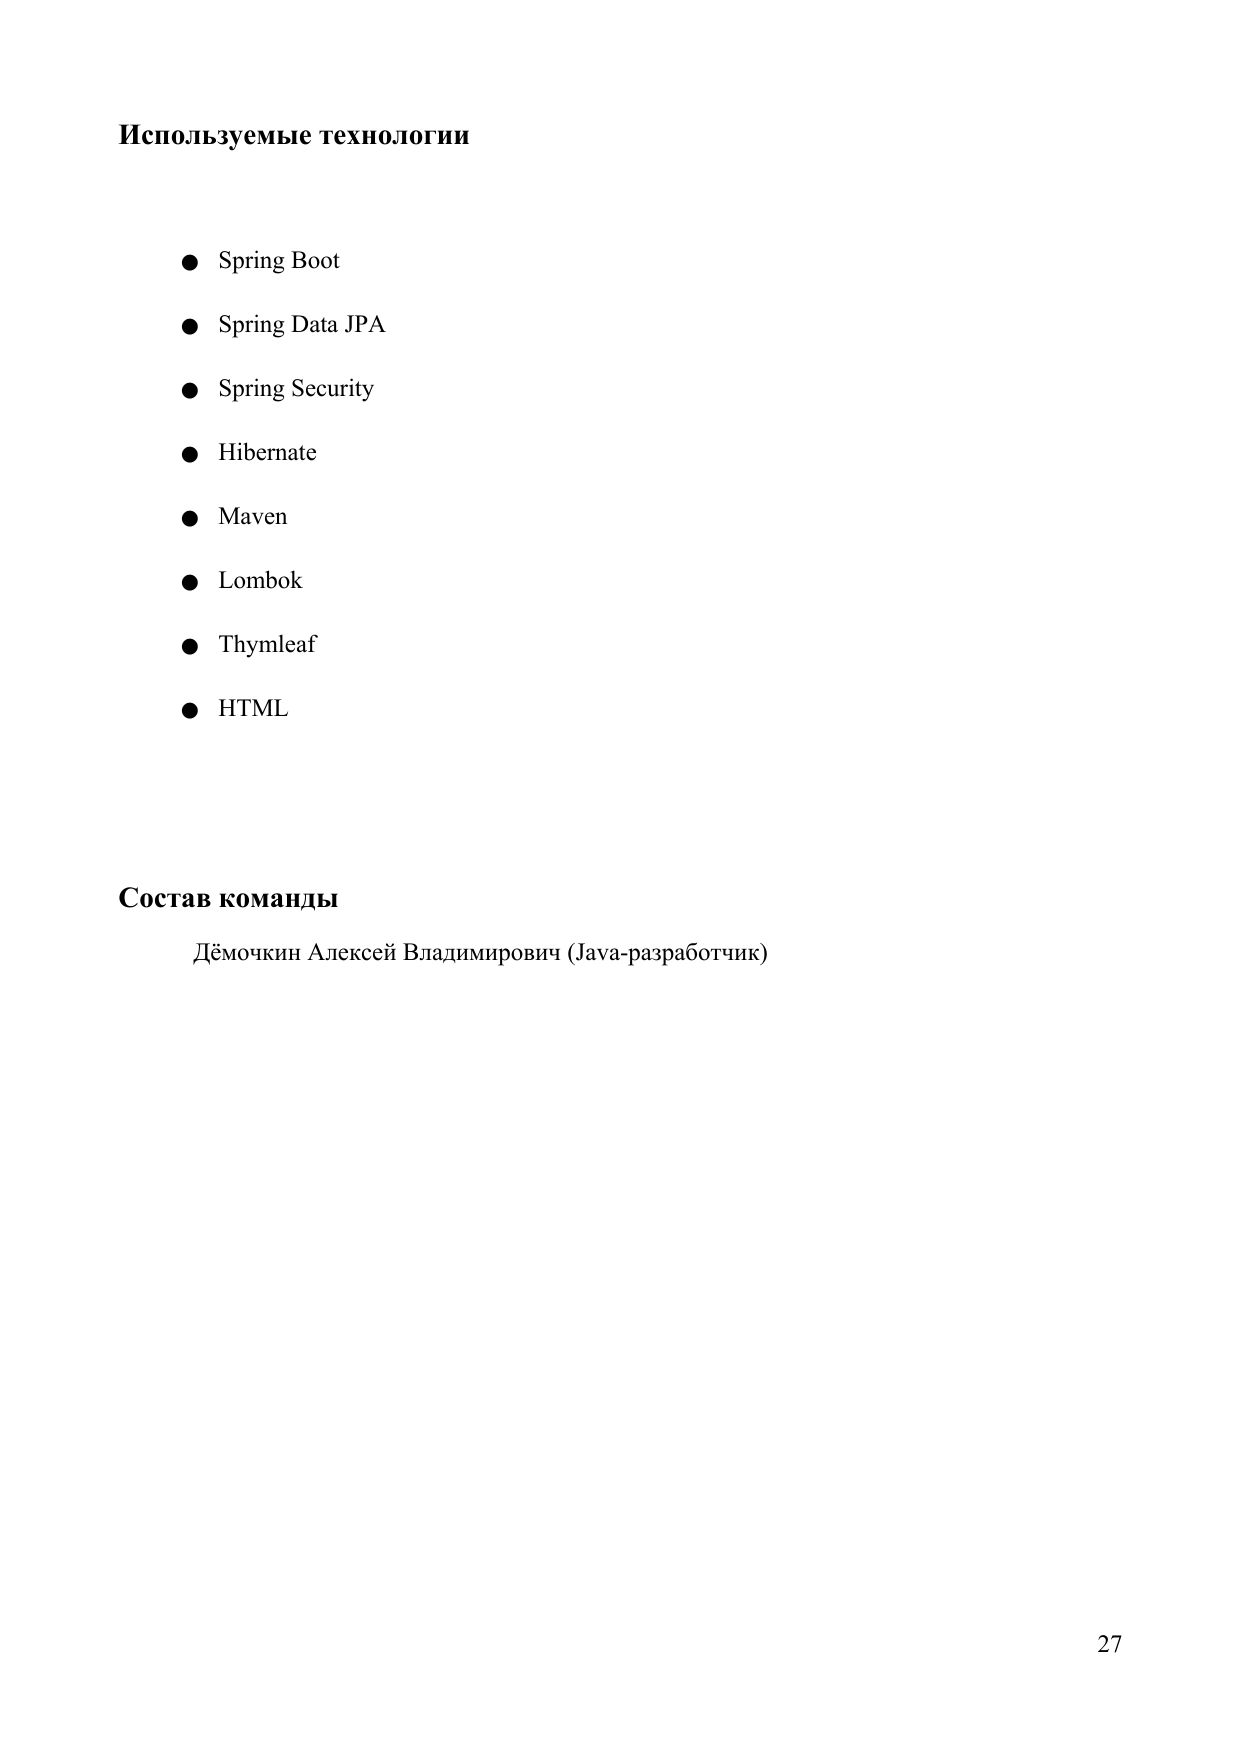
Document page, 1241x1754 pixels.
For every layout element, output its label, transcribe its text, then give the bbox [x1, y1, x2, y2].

list Spring Security [181, 365, 1097, 408]
subtitle Используемые технологии [118, 118, 1122, 150]
list Lombok [181, 557, 1097, 600]
list Maven [181, 493, 1097, 536]
text Дёмочкин Алексей Владимирович (Java-разработчик) [118, 938, 1122, 965]
list Spring Data JPA [181, 301, 1097, 344]
subtitle Состав команды [118, 881, 1122, 913]
list HTML [181, 686, 1097, 728]
list Spring Boot [181, 237, 1097, 280]
list Thymleaf [181, 622, 1097, 664]
list Hibernate [181, 429, 1097, 472]
